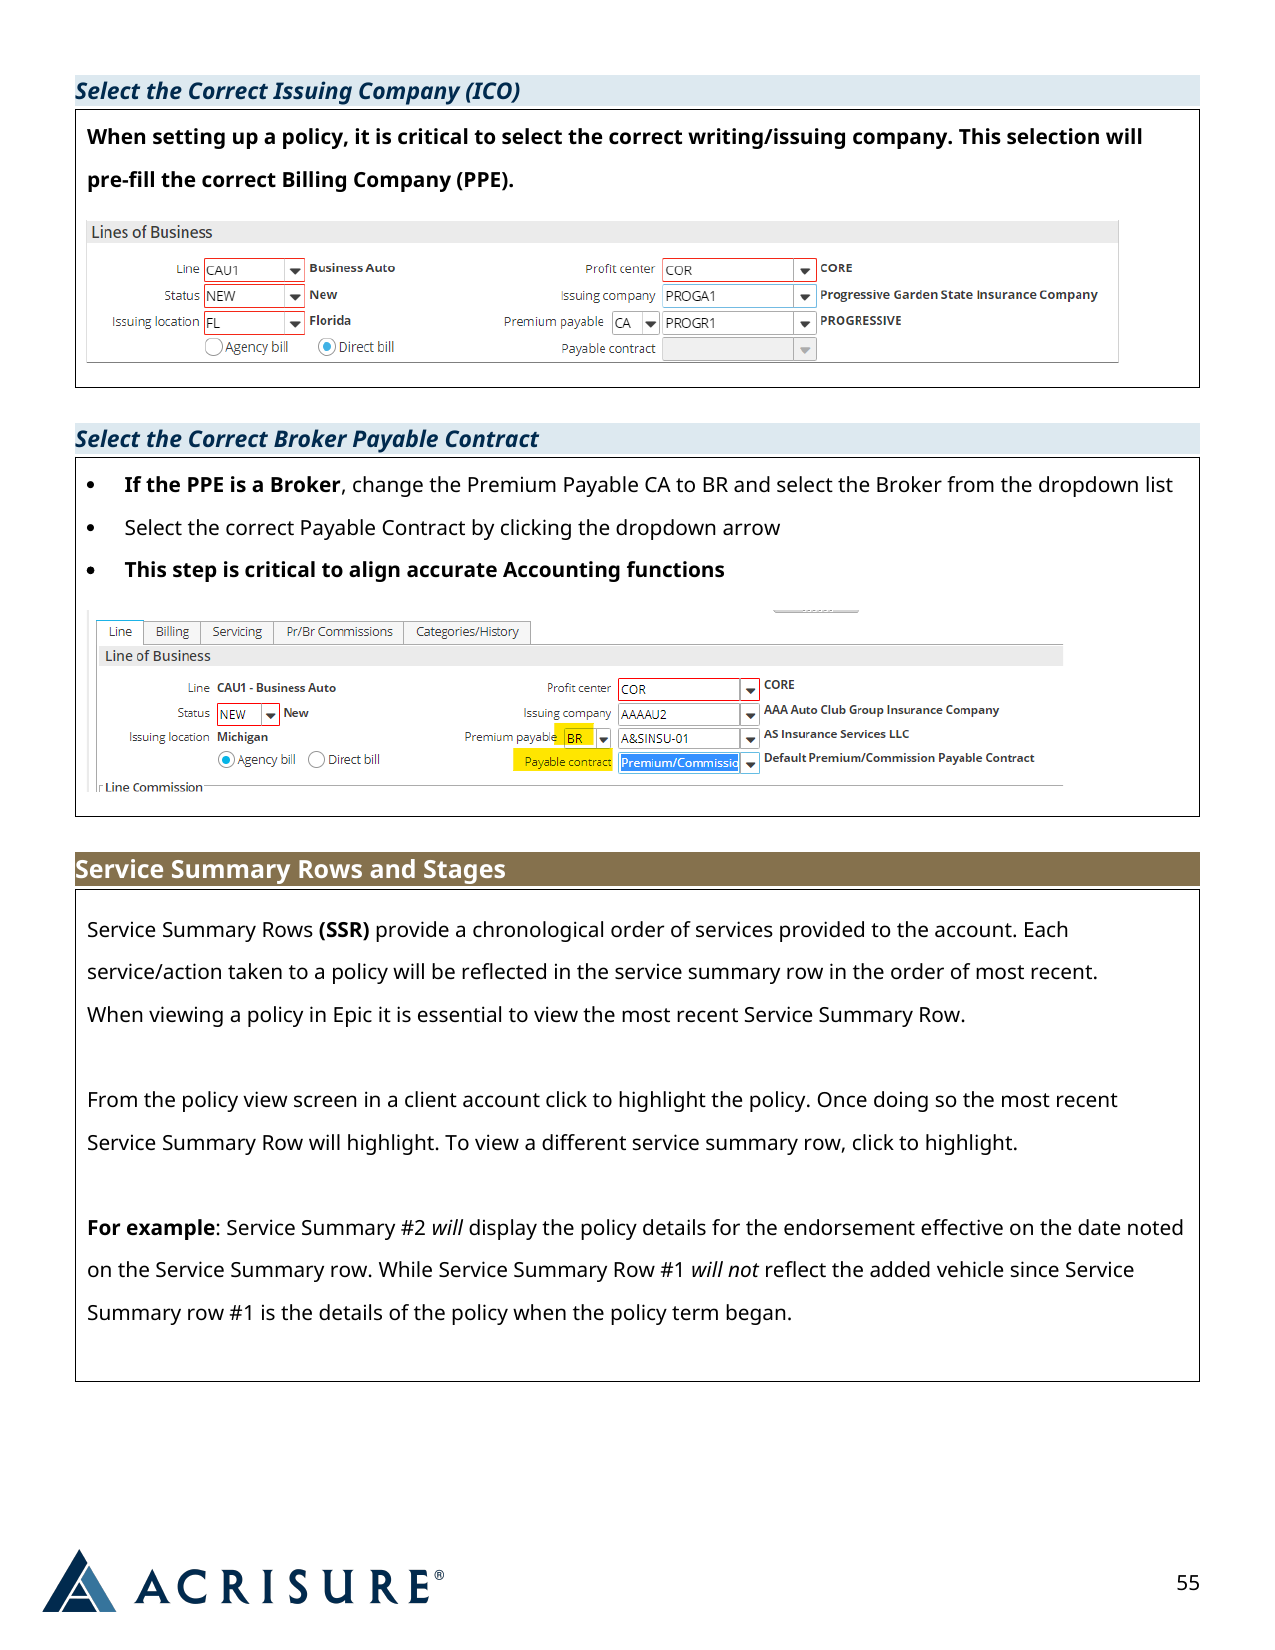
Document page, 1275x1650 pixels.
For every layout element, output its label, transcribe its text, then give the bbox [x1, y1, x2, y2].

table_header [76, 890, 1199, 1381]
picture [86, 610, 1064, 792]
table_header When setting up a policy, it is critical to select the correct writing/issuing company. This selection will pre-fill the correct Billing Company (PPE). [76, 110, 1199, 387]
subtitle Select the Correct Broker Payable Contract [75, 423, 1200, 454]
table_header If the PPE is a Broker, change the Premium Payable CA to BR and select the Broker from the dropdown list Select the correct Payable Contract by clicking the dropdown arrow This step is critical to align accurate Accounting functions [76, 458, 1199, 816]
subtitle Service Summary Rows and Stages [75, 852, 1200, 886]
picture [42, 1549, 444, 1612]
picture [86, 220, 1119, 363]
subtitle Select the Correct Issuing Company (ICO) [75, 75, 1200, 106]
